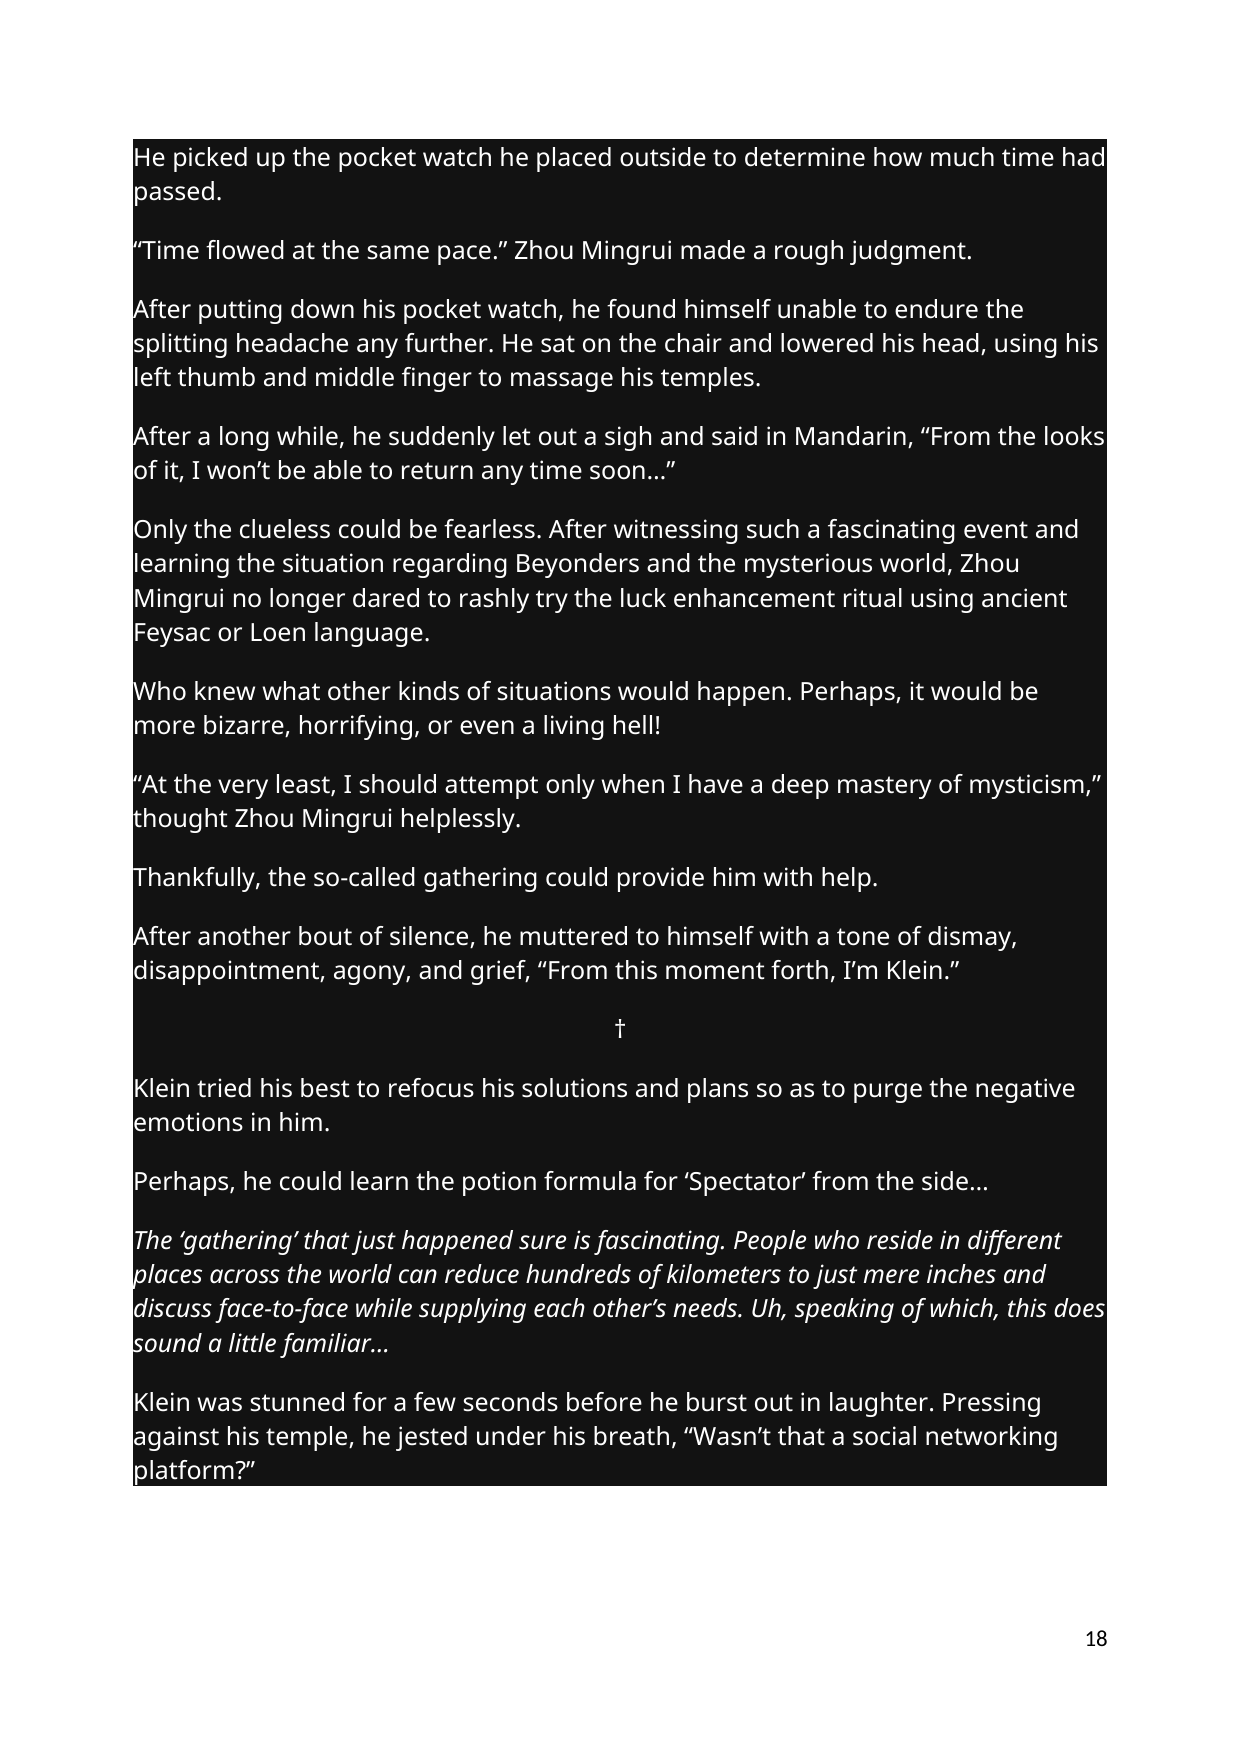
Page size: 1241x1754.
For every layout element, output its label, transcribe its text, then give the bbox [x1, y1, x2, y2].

text Klein was stunned for a few seconds before he burst out in laughter. Pressing against his temple, he jested under his breath, “Wasn’t that a social networking platform?” [133, 1384, 1107, 1486]
text Perhaps, he could learn the potion formula for ‘Spectator’ from the side… [133, 1164, 1107, 1198]
text After another bout of silence, he muttered to himself with a tone of dismay, disappointment, agony, and grief, “From this moment forth, I’m Klein.” [133, 919, 1107, 987]
text Thankfully, the so-called gathering could provide him with help. [133, 859, 1107, 894]
text “At the very least, I should attempt only when I have a deep mastery of mysticism,” thought Zhou Mingrui helplessly. [133, 766, 1107, 834]
text Klein tried his best to refocus his solutions and plans so as to purge the negative emotions in him. [133, 1071, 1107, 1139]
text Only the clueless could be fearless. After witnessing such a fascinating event and learning the situation regarding Beyonders and the mysterious world, Zhou Mingrui no longer dared to rashly try the luck enhancement ritual using ancient Feysac or Loen language. [133, 512, 1107, 648]
text † [133, 1012, 1107, 1046]
text After a long while, he suddenly let out a sigh and said in Mandarin, “From the looks of it, I won’t be able to return any time soon…” [133, 419, 1107, 487]
text After putting down his pocket watch, he found himself unable to endure the splitting headache any further. He sat on the chair and lowered his head, using his left thumb and middle finger to massage his temples. [133, 292, 1107, 394]
text “Time flowed at the same pace.” Zhou Mingrui made a rough judgment. [133, 233, 1107, 267]
text Who knew what other kinds of situations would happen. Perhaps, it would be more bizarre, horrifying, or even a living hell! [133, 673, 1107, 741]
text He picked up the pocket watch he placed outside to determine how much time had passed. [133, 139, 1107, 208]
text The ‘gathering’ that just happened sure is fascinating. People who reside in different places across the world can reduce hundreds of kilometers to just mere inches and discuss face-to-face while supplying each other’s needs. Uh, speaking of which, this does sound a little familiar… [133, 1223, 1107, 1359]
